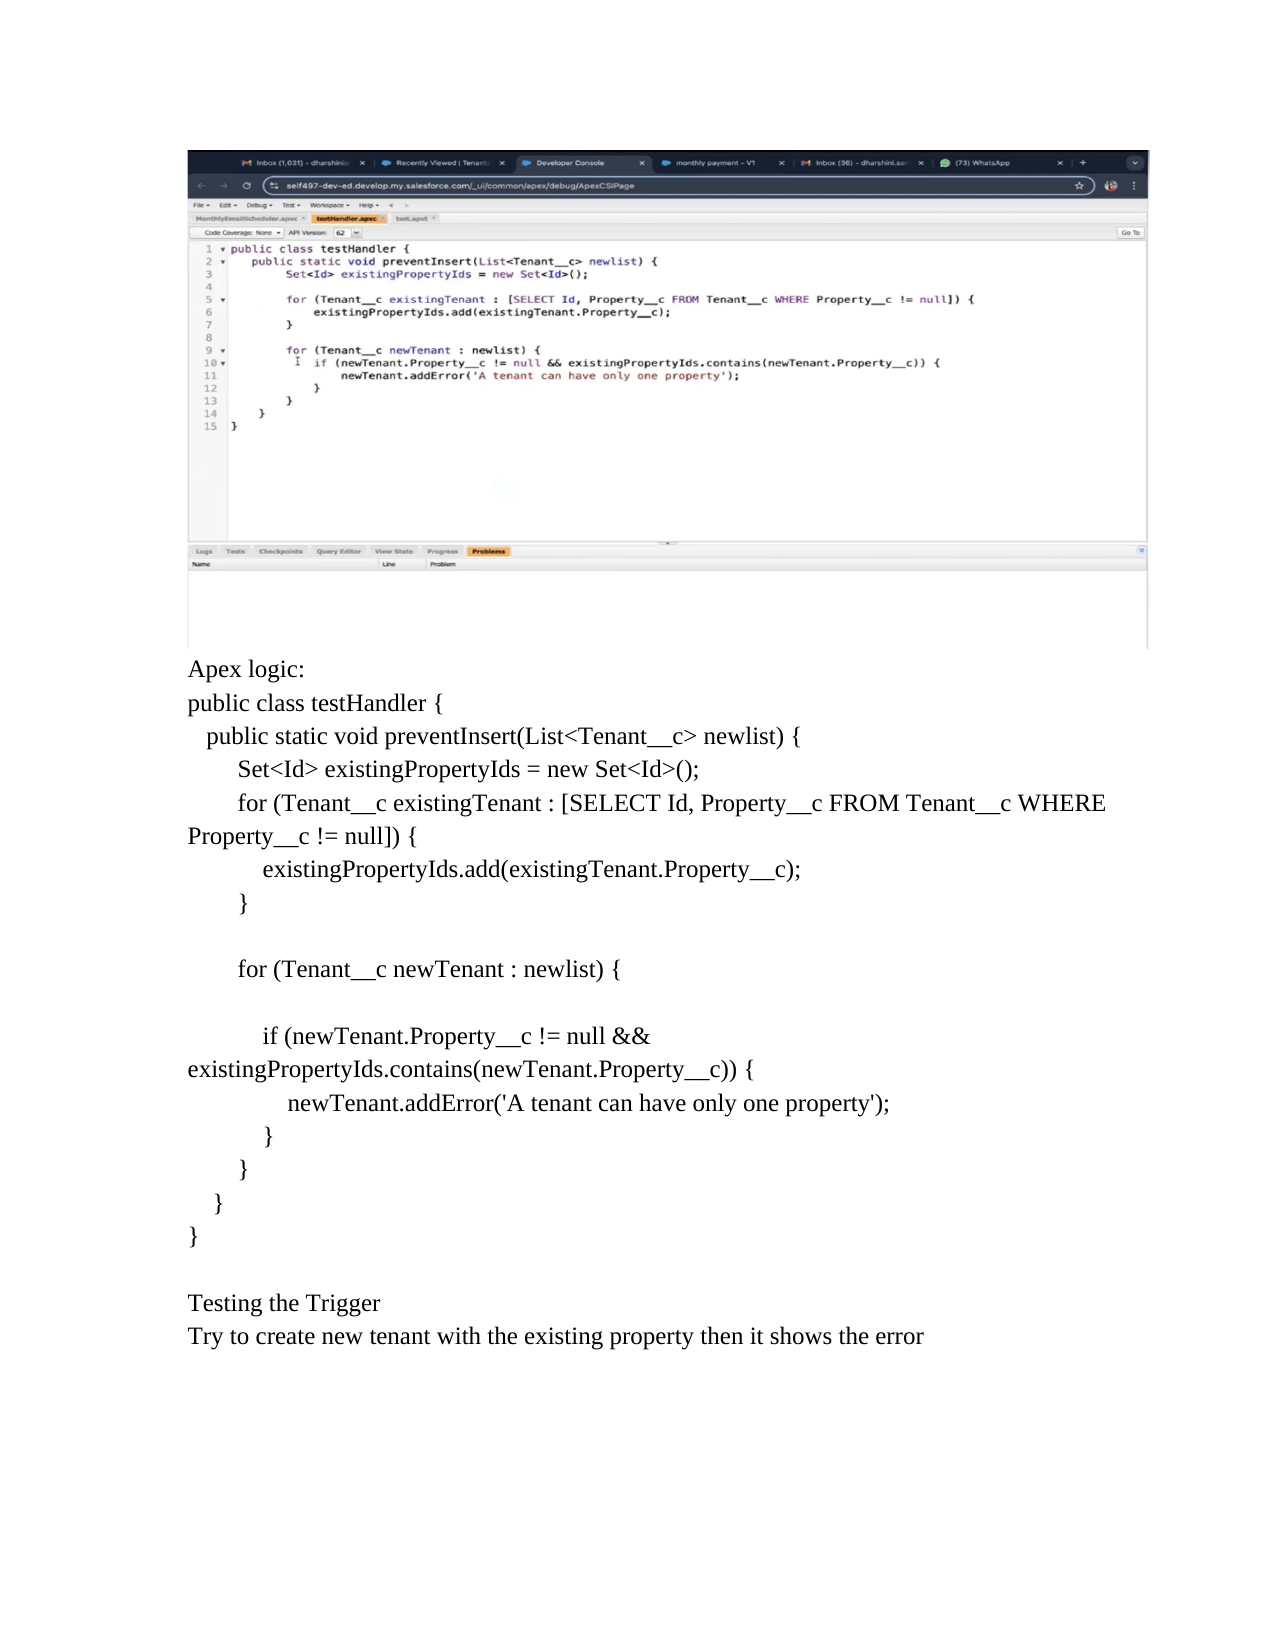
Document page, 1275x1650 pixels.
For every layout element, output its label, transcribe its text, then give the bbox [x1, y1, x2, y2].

text Apex logic: [187, 654, 1125, 683]
text } [187, 1221, 1125, 1250]
picture [187, 150, 1150, 649]
text newTenant.addError('A tenant can have only one property'); [187, 1088, 1125, 1116]
text existingPropertyIds.add(existingTenant.Property__c); [187, 854, 1125, 883]
text public static void preventInsert(List<Tenant__c> newlist) { [187, 721, 1125, 750]
text } [187, 888, 1125, 916]
text Testing the Trigger [187, 1254, 1125, 1316]
text } [187, 1154, 1125, 1183]
text for (Tenant__c existingTenant : [SELECT Id, Property__c FROM Tenant__c WHERE Property__c != null]) { [187, 788, 1125, 850]
text Try to create new tenant with the existing property then it shows the error [187, 1321, 1125, 1350]
text public class testHandler { [187, 688, 1125, 716]
text } [187, 1121, 1125, 1150]
text Set<Id> existingPropertyIds = new Set<Id>(); [187, 754, 1125, 783]
text for (Tenant__c newTenant : newlist) { [187, 954, 1125, 983]
text } [187, 1188, 1125, 1216]
text if (newTenant.Property__c != null && existingPropertyIds.contains(newTenant.Property__c)) { [187, 1021, 1125, 1083]
